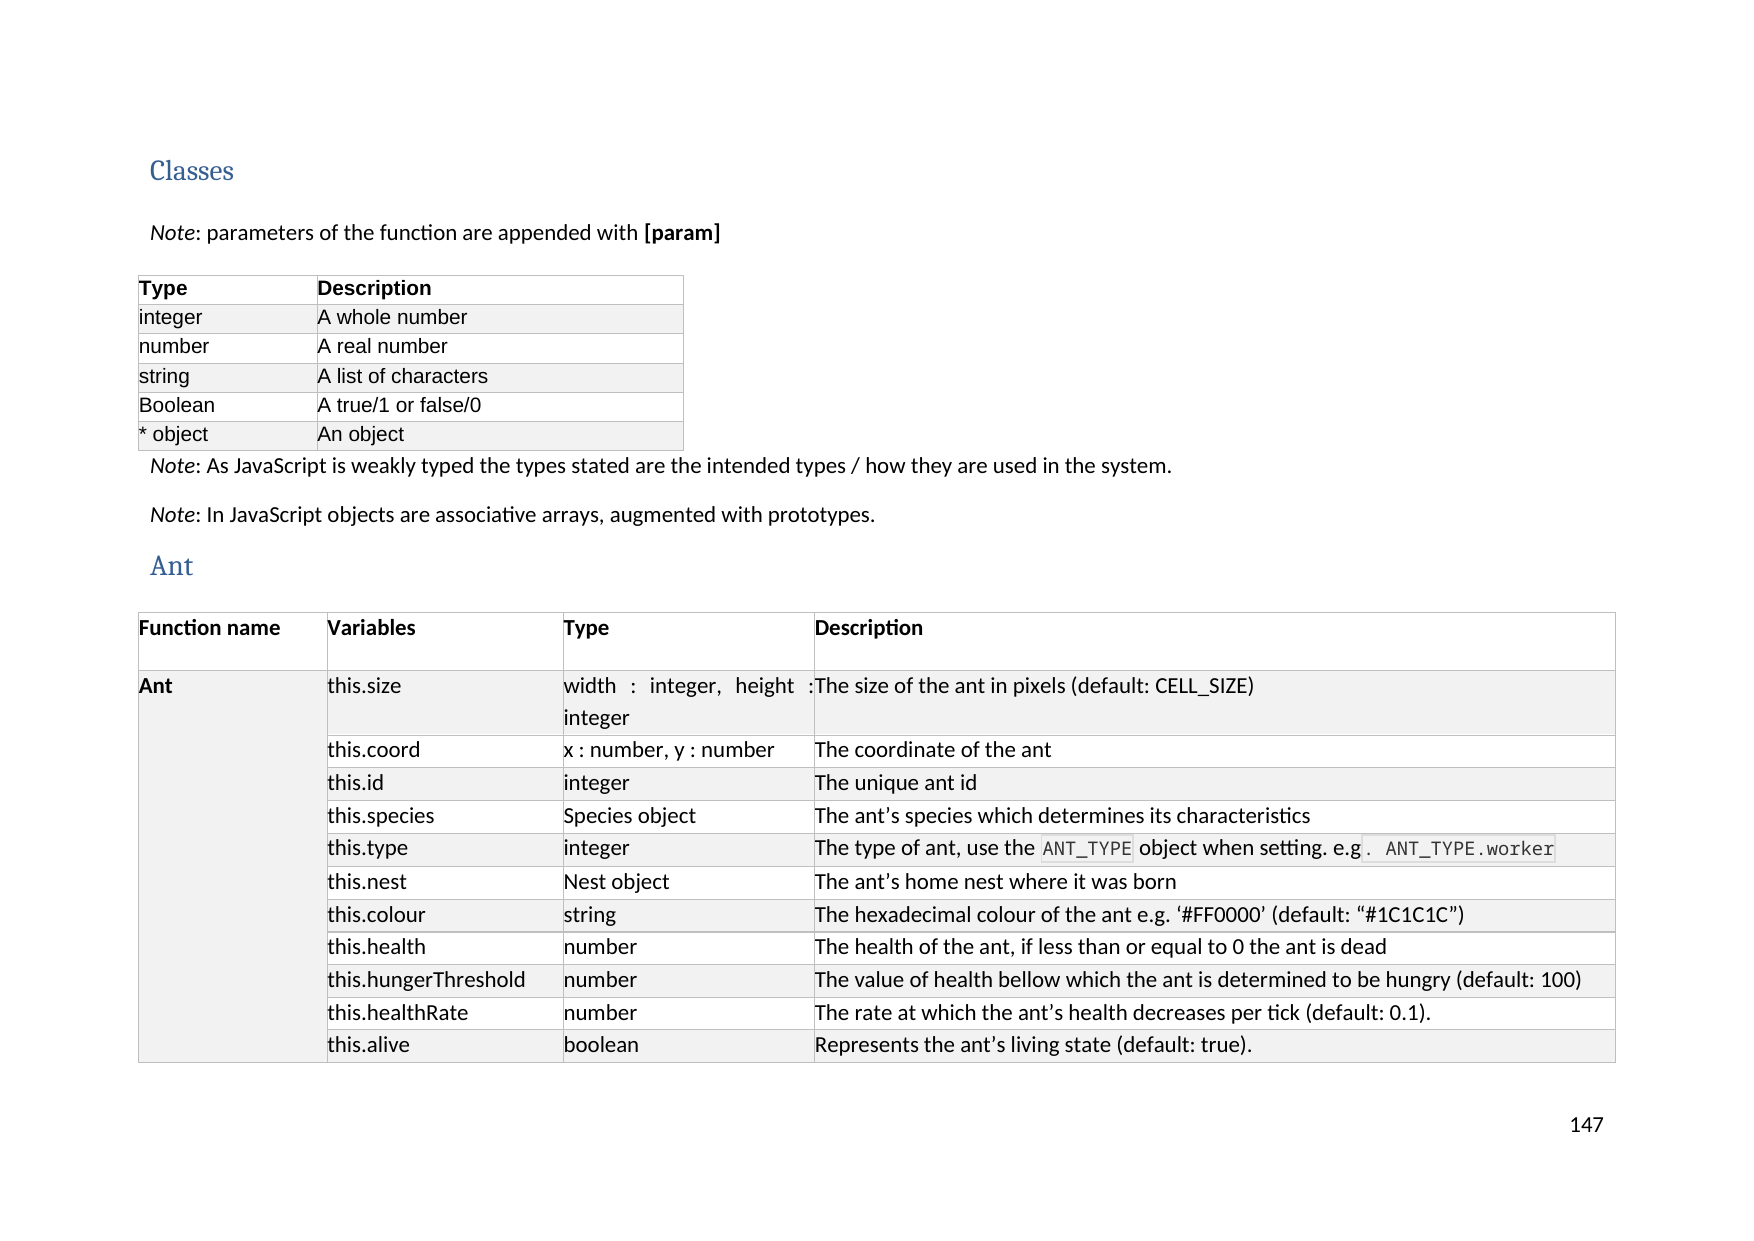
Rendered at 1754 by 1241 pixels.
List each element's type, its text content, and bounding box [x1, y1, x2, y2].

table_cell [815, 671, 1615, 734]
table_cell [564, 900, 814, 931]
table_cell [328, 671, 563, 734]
subtitle Ant [150, 549, 1604, 582]
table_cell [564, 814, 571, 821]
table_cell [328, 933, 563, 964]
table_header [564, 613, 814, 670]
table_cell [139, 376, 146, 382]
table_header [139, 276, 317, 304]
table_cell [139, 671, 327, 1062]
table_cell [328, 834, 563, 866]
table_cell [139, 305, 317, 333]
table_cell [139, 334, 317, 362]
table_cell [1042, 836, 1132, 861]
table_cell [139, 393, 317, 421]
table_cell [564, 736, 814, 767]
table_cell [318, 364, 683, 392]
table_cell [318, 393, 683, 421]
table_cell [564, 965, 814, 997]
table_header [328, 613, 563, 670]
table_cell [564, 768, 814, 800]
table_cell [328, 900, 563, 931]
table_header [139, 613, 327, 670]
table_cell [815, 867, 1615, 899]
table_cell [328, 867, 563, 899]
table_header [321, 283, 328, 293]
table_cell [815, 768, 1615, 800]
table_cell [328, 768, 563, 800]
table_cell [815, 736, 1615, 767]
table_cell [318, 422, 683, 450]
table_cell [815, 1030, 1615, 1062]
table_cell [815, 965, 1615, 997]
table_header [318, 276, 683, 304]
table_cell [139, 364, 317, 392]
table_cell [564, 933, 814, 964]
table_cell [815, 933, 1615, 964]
text Note: As JavaScript is weakly typed the types stated are the intended types / how they are used in the system. [150, 451, 1604, 479]
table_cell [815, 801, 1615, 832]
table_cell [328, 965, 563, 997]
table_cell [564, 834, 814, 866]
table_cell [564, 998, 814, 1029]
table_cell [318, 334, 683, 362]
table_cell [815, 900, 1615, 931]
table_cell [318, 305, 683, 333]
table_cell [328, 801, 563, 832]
subtitle Classes [150, 154, 1604, 188]
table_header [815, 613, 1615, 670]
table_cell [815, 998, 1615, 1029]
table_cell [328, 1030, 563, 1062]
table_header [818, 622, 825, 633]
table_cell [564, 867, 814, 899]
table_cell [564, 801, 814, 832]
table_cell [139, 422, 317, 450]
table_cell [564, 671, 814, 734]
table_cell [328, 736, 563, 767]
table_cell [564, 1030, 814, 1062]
text Note: In JavaScript objects are associative arrays, augmented with prototypes. [150, 500, 1604, 528]
text Note: parameters of the function are appended with [param] [150, 218, 1604, 246]
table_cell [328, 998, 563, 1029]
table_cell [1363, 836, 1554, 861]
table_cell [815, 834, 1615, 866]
